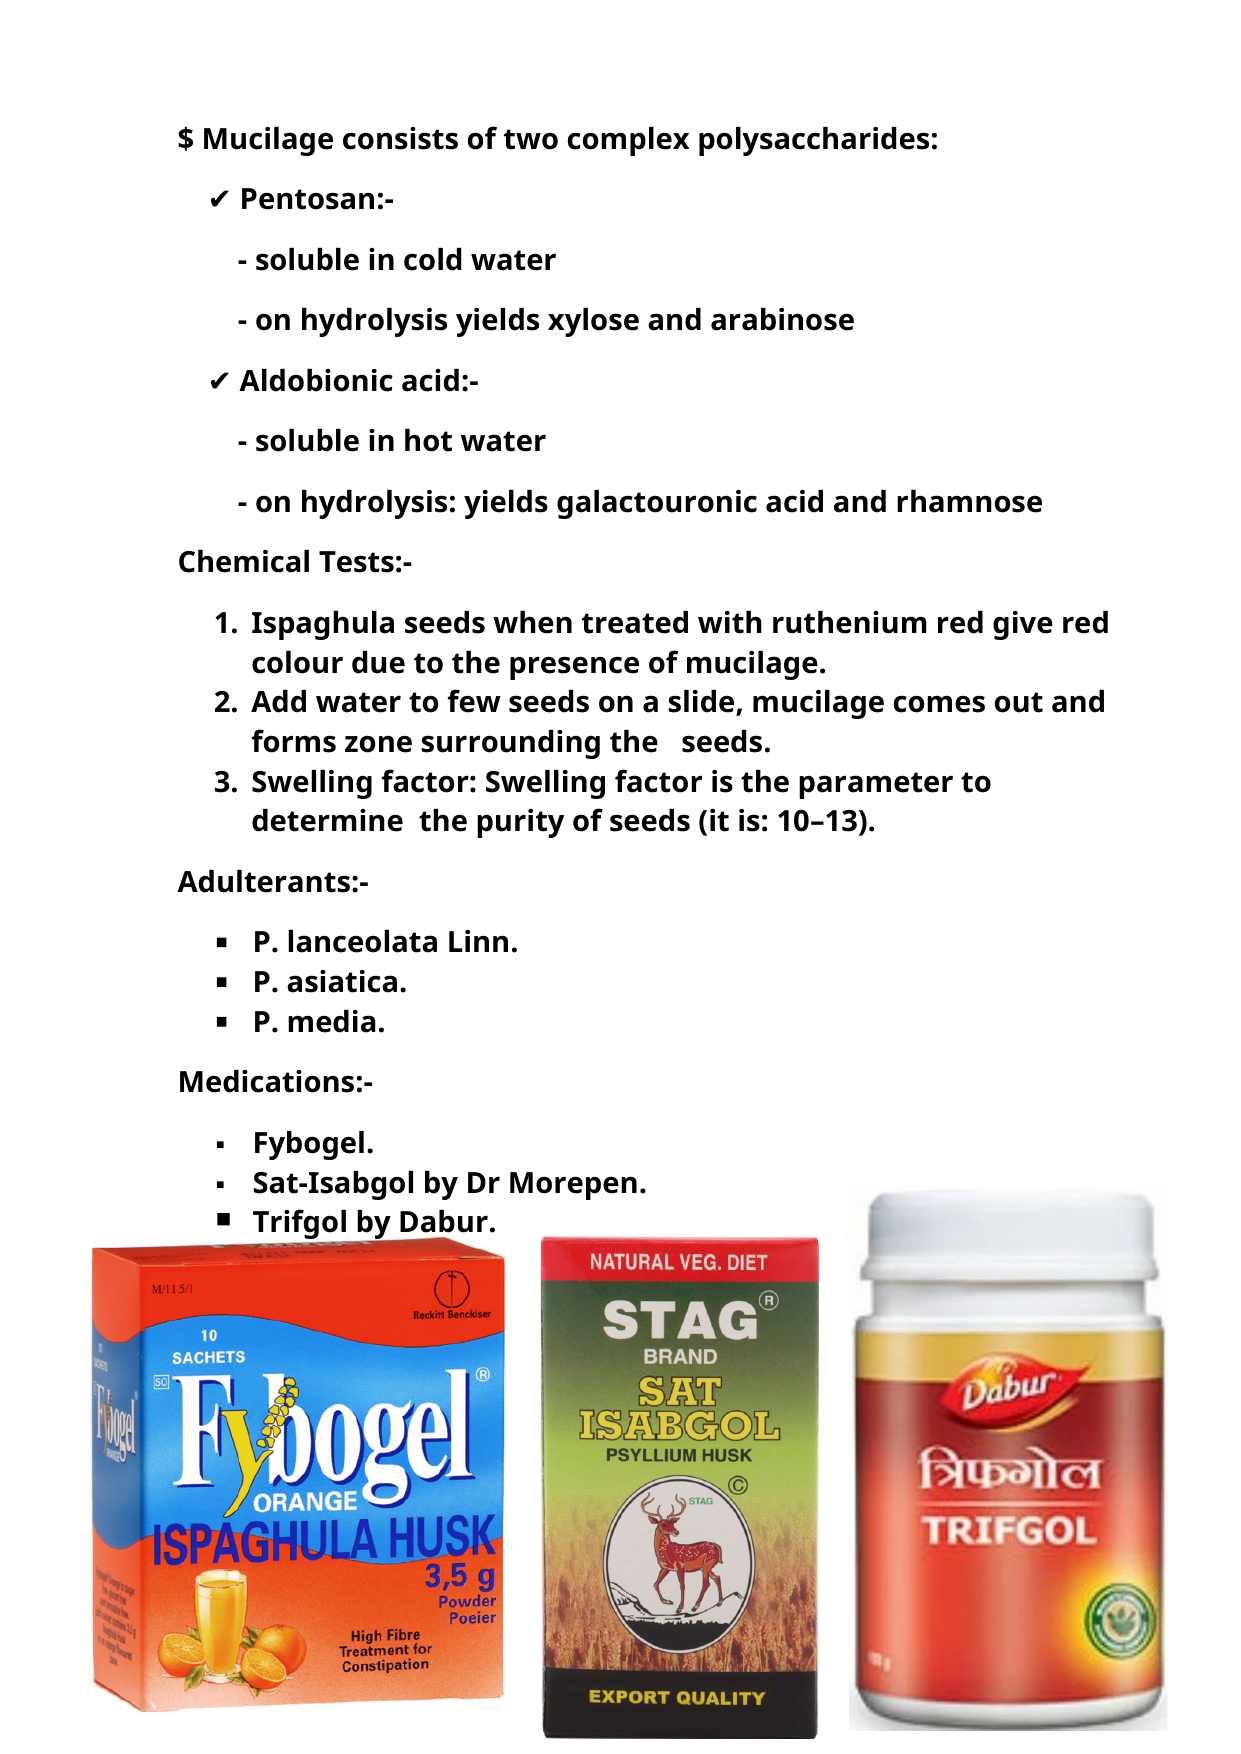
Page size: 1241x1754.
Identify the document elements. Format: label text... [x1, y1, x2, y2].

list P. asiatica. [215, 961, 1152, 1001]
list P. media. [215, 1001, 1152, 1041]
picture [540, 1236, 819, 1739]
list P. lanceolata Linn. [215, 922, 1152, 961]
list Swelling factor: Swelling factor is the parameter to determine the purity of seeds (it is: 10–13). [213, 761, 1152, 840]
picture [849, 1185, 1168, 1731]
list Trifgol by Dabur. [215, 1202, 849, 1241]
text Adulterants:- [177, 861, 1152, 901]
text ✔️ Aldobionic acid:- [177, 360, 1152, 400]
list Sat-Isabgol by Dr Morepen. [215, 1162, 1152, 1202]
text - soluble in cold water [177, 239, 1152, 279]
text ✔️ Pentosan:- [177, 179, 1152, 218]
text - on hydrolysis yields xylose and arabinose [177, 300, 1152, 339]
text - soluble in hot water [177, 421, 1152, 460]
list Add water to few seeds on a slide, mucilage comes out and forms zone surrounding the seeds. [213, 682, 1152, 761]
text Chemical Tests:- [177, 542, 1152, 581]
text $ Mucilage consists of two complex polysaccharides: [177, 118, 1152, 158]
list Fybogel. [215, 1122, 1152, 1162]
text - on hydrolysis: yields galactouronic acid and rhamnose [177, 481, 1152, 521]
picture [87, 1237, 508, 1712]
text Medications:- [177, 1062, 1152, 1101]
list Ispaghula seeds when treated with ruthenium red give red colour due to the presence of mucilage. [213, 602, 1152, 682]
